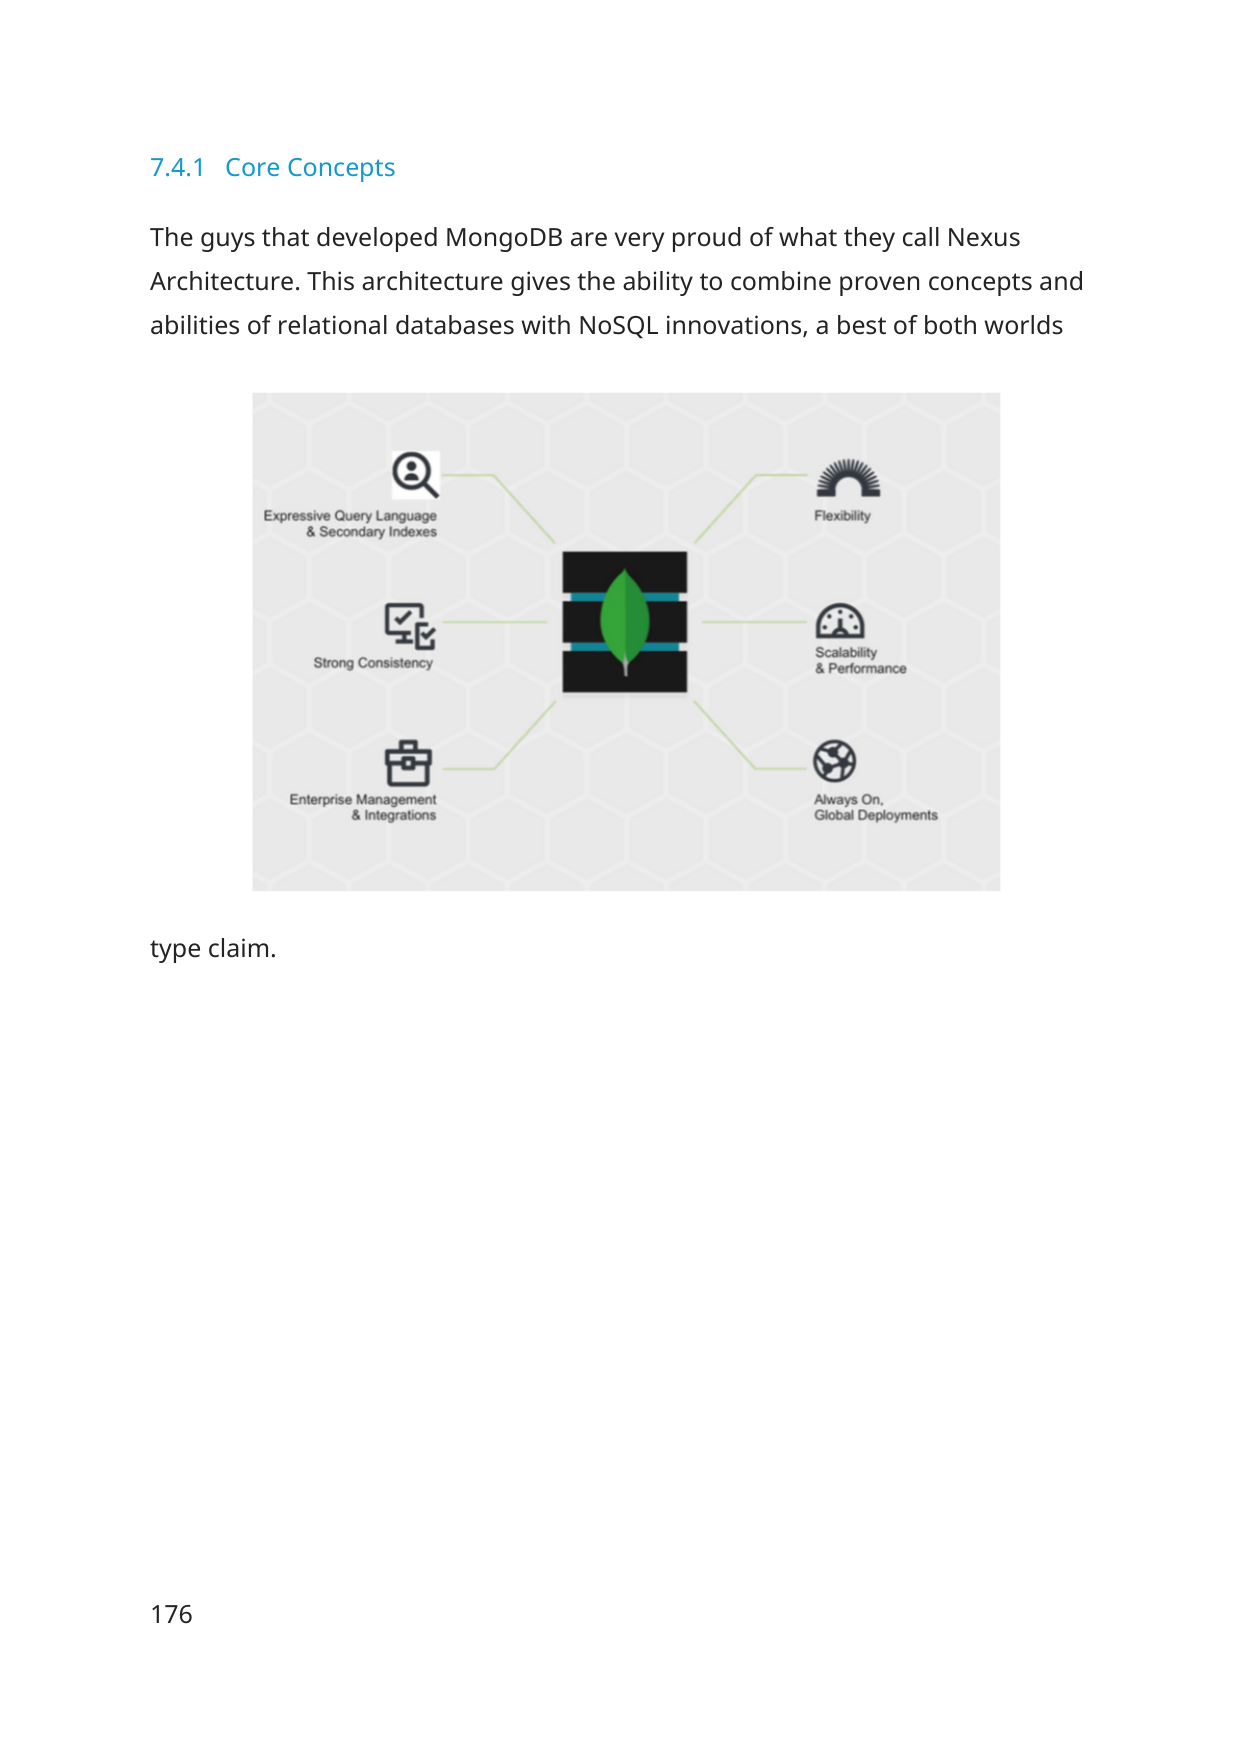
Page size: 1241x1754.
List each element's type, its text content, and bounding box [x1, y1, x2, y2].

subtitle Core Concepts [150, 150, 1090, 184]
picture [215, 373, 1050, 905]
